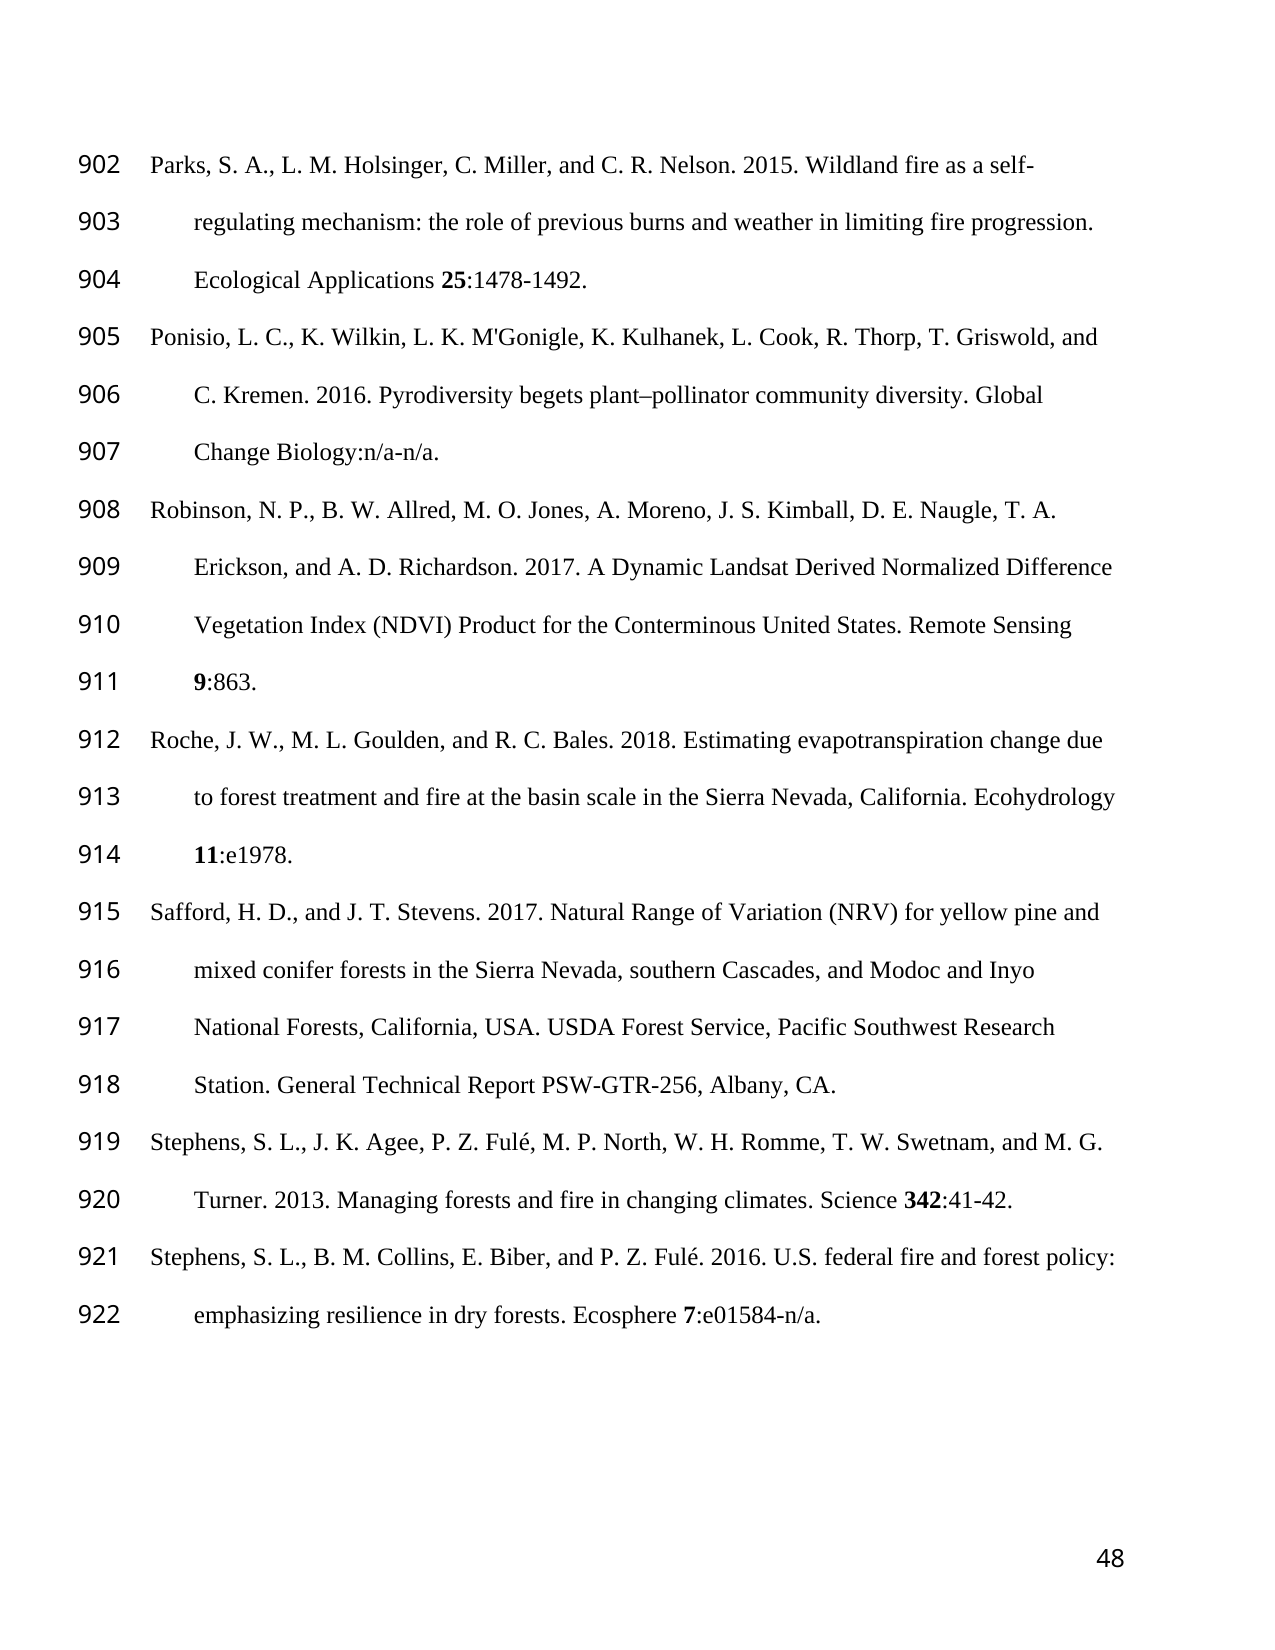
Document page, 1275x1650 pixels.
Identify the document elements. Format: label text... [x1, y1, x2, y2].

text Stephens, S. L., B. M. Collins, E. Biber, and P. Z. Fulé. 2016. U.S. federal fire and forest policy: emphasizing resilience in dry forests. Ecosphere 7:e01584-n/a. [150, 1242, 1125, 1329]
text Parks, S. A., L. M. Holsinger, C. Miller, and C. R. Nelson. 2015. Wildland fire as a self-regulating mechanism: the role of previous burns and weather in limiting fire progression. Ecological Applications 25:1478-1492. [150, 150, 1125, 294]
text Ponisio, L. C., K. Wilkin, L. K. M'Gonigle, K. Kulhanek, L. Cook, R. Thorp, T. Griswold, and C. Kremen. 2016. Pyrodiversity begets plant–pollinator community diversity. Global Change Biology:n/a-n/a. [150, 322, 1125, 466]
text Roche, J. W., M. L. Goulden, and R. C. Bales. 2018. Estimating evapotranspiration change due to forest treatment and fire at the basin scale in the Sierra Nevada, California. Ecohydrology 11:e1978. [150, 725, 1125, 869]
text Safford, H. D., and J. T. Stevens. 2017. Natural Range of Variation (NRV) for yellow pine and mixed conifer forests in the Sierra Nevada, southern Cascades, and Modoc and Inyo National Forests, California, USA. USDA Forest Service, Pacific Southwest Research Station. General Technical Report PSW-GTR-256, Albany, CA. [150, 897, 1125, 1099]
text Stephens, S. L., J. K. Agee, P. Z. Fulé, M. P. North, W. H. Romme, T. W. Swetnam, and M. G. Turner. 2013. Managing forests and fire in changing climates. Science 342:41-42. [150, 1127, 1125, 1214]
text Robinson, N. P., B. W. Allred, M. O. Jones, A. Moreno, J. S. Kimball, D. E. Naugle, T. A. Erickson, and A. D. Richardson. 2017. A Dynamic Landsat Derived Normalized Difference Vegetation Index (NDVI) Product for the Conterminous United States. Remote Sensing 9:863. [150, 495, 1125, 696]
